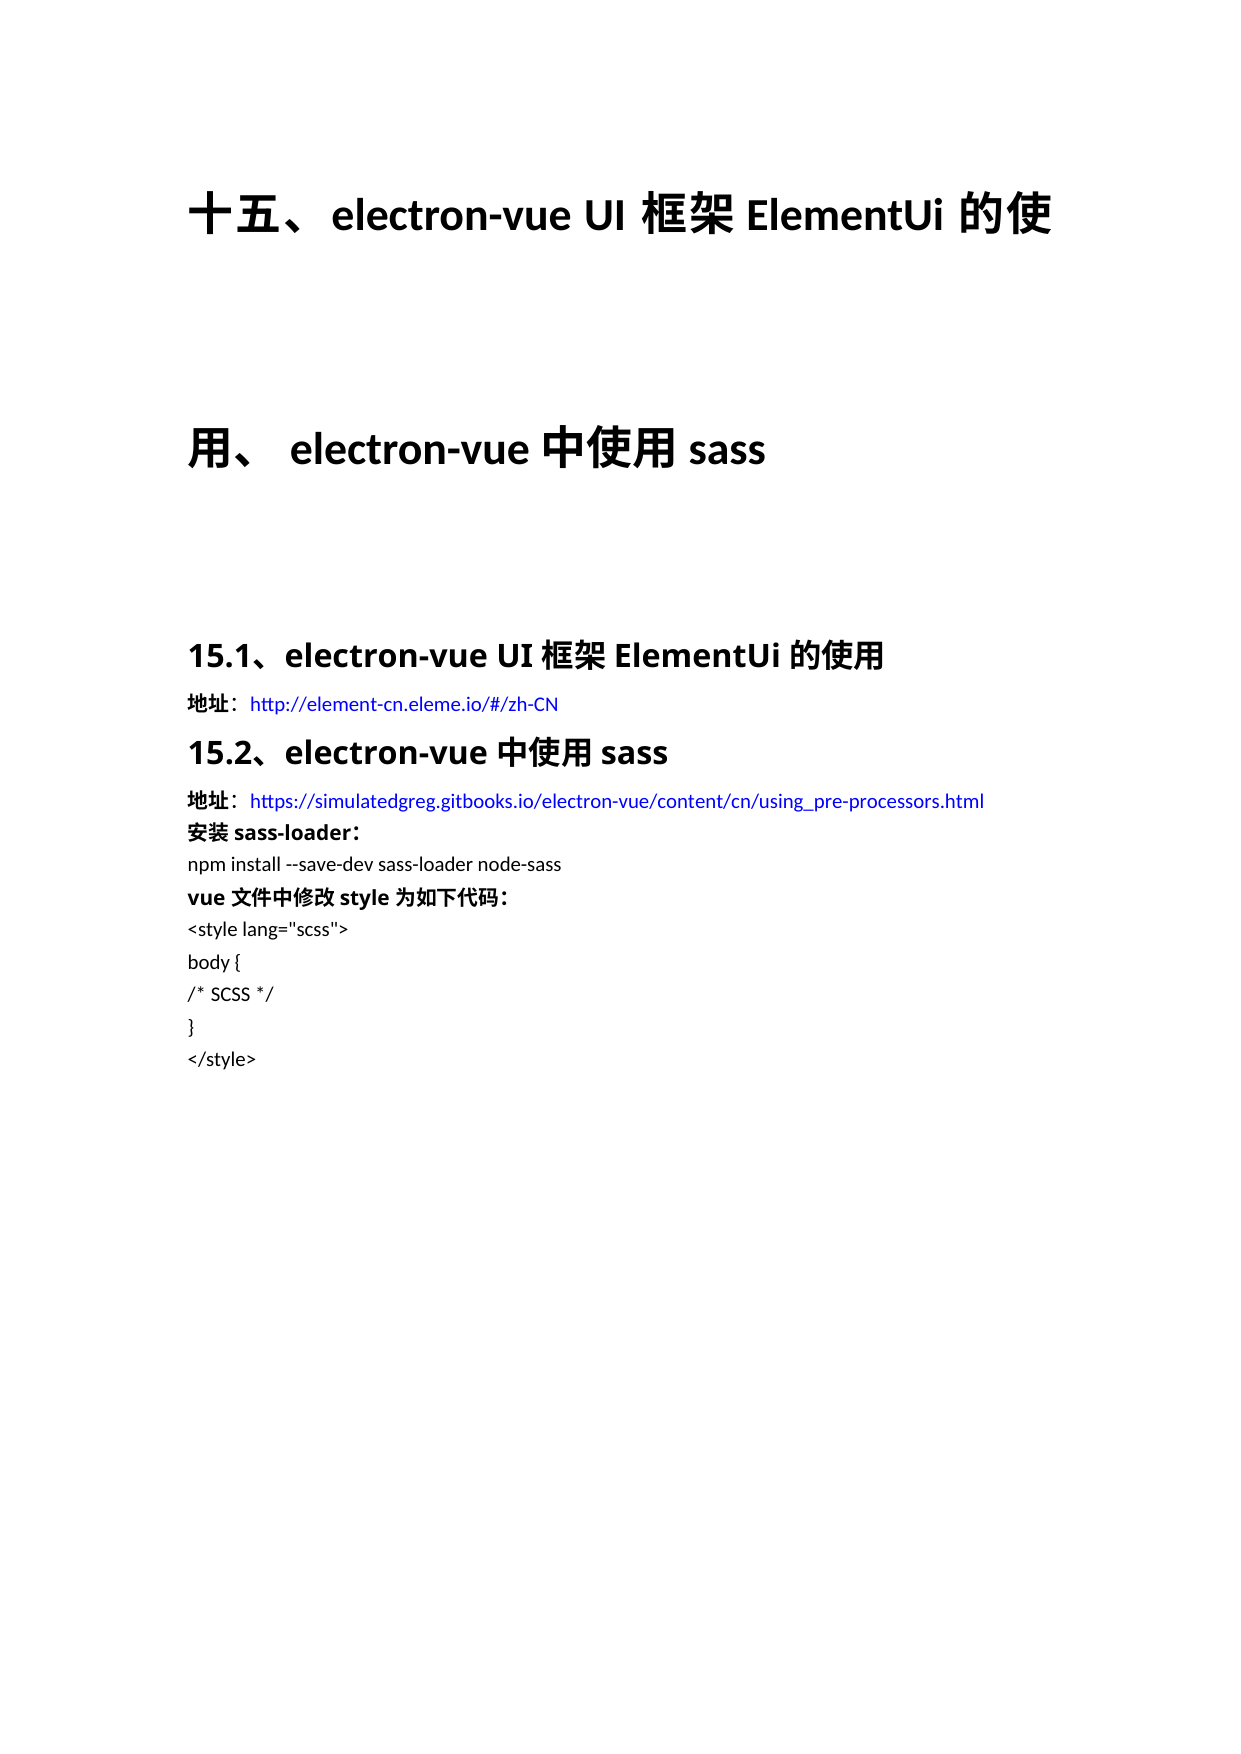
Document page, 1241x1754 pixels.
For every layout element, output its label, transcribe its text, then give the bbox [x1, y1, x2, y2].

subtitle 十五、electron-vue UI 框架ElementUi 的使用、 electron-vue 中使用 sass [187, 162, 1053, 493]
text vue 文件中修改 style 为如下代码： [187, 881, 1053, 913]
text 15.2、electron-vue 中使用 sass [187, 718, 1053, 783]
text </style> [187, 1043, 1053, 1076]
text 地址：http://element-cn.eleme.io/#/zh-CN [187, 686, 1053, 718]
text 安装 sass-loader： [187, 816, 1053, 848]
text 15.1、electron-vue UI 框架 ElementUi 的使用 [187, 621, 1053, 686]
text /* SCSS */ [187, 978, 1053, 1011]
text } [187, 1011, 1053, 1043]
text npm install --save-dev sass-loader node-sass [187, 848, 1053, 881]
text 地址：https://simulatedgreg.gitbooks.io/electron-vue/content/cn/using_pre-processors.html [187, 783, 1053, 816]
text <style lang="scss"> [187, 913, 1053, 946]
text body { [187, 946, 1053, 978]
